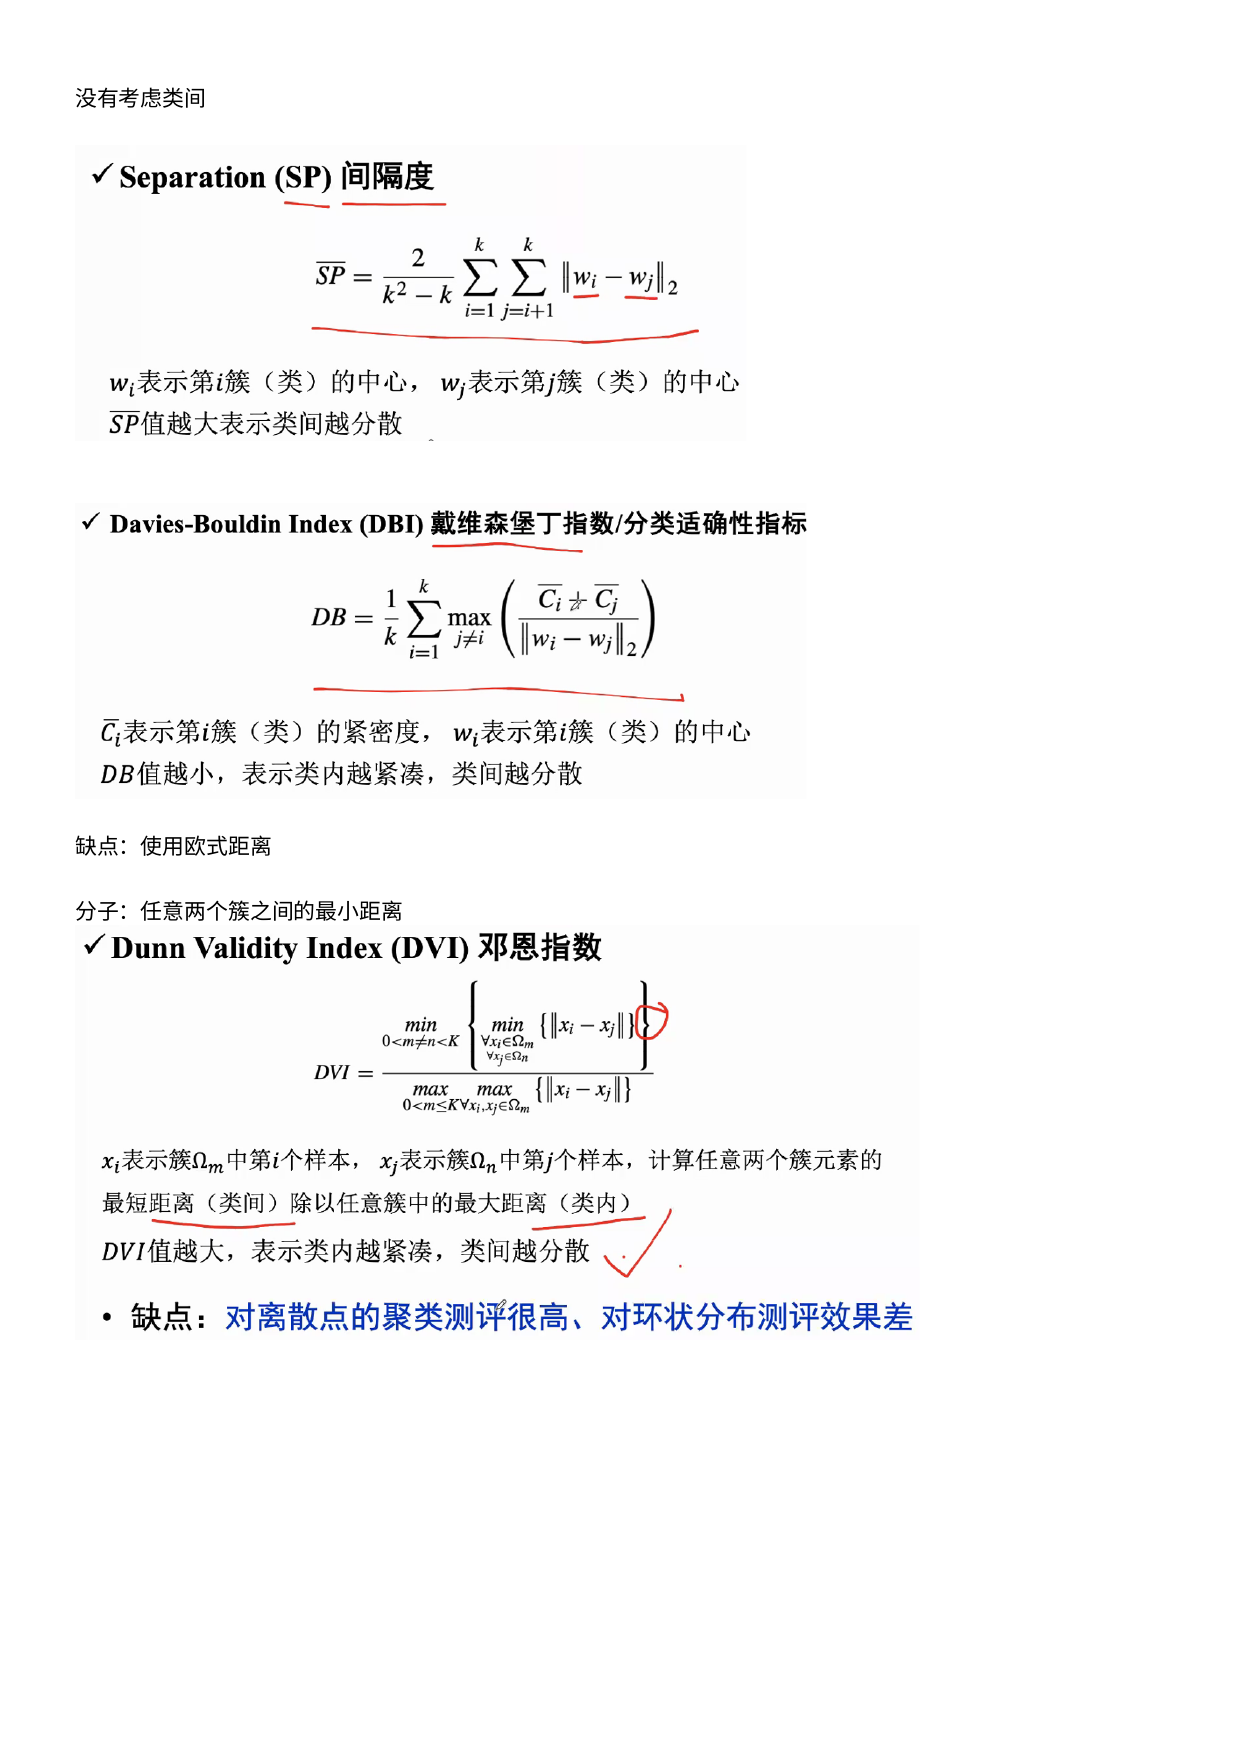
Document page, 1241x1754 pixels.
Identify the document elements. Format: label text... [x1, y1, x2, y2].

picture [75, 503, 807, 799]
picture [75, 145, 747, 441]
text 分子：任意两个簇之间的最小距离 [75, 893, 1165, 926]
picture [75, 925, 920, 1340]
text 缺点：使用欧式距离 [75, 828, 1165, 861]
text 没有考虑类间 [75, 81, 1165, 113]
